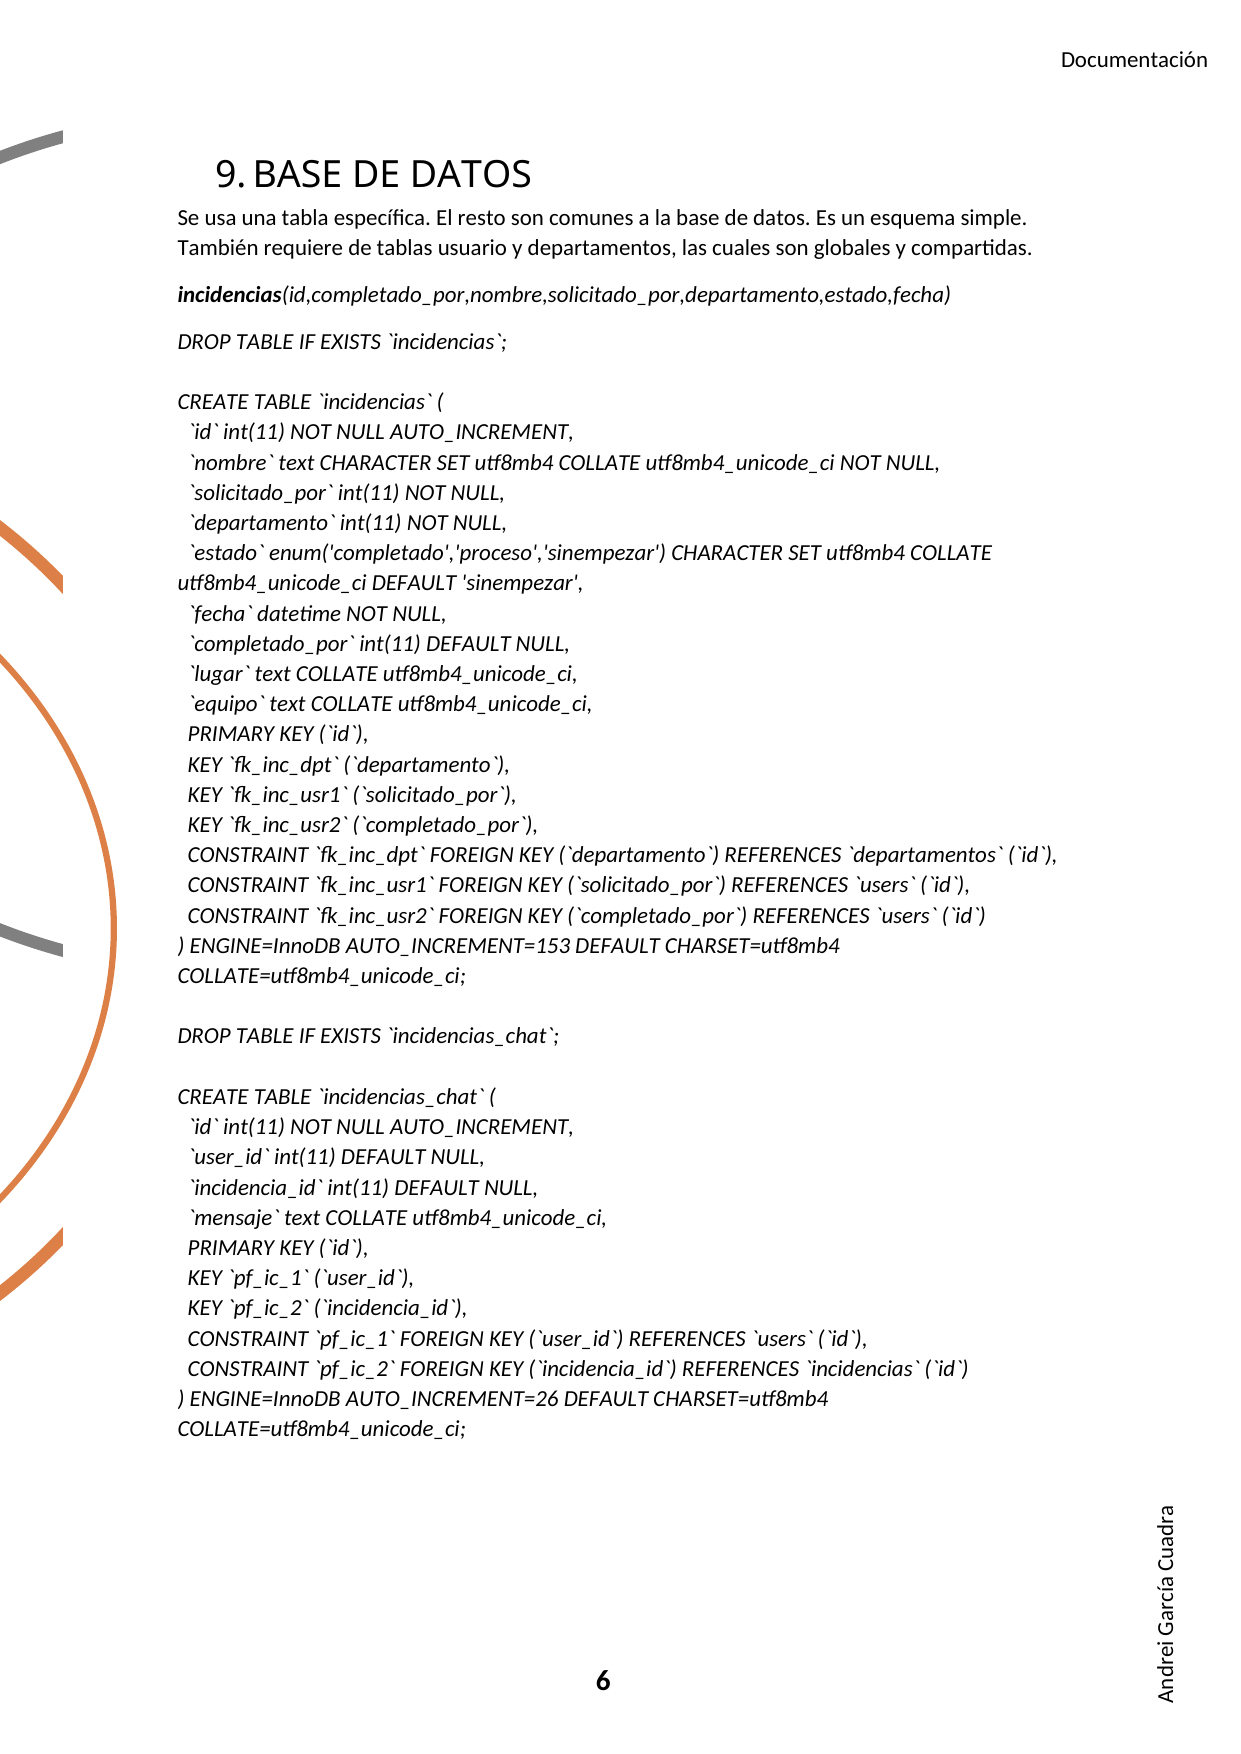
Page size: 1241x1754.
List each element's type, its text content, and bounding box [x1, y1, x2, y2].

text `lugar` text COLLATE utf8mb4_unicode_ci, [177, 659, 1063, 687]
text CONSTRAINT `pf_ic_2` FOREIGN KEY (`incidencia_id`) REFERENCES `incidencias` (`id`) [177, 1354, 1063, 1382]
text `solicitado_por` int(11) NOT NULL, [177, 478, 1063, 506]
text CONSTRAINT `fk_inc_dpt` FOREIGN KEY (`departamento`) REFERENCES `departamentos` (`id`), [177, 840, 1063, 868]
text KEY `pf_ic_1` (`user_id`), [177, 1263, 1063, 1291]
text DROP TABLE IF EXISTS `incidencias`; [177, 327, 1063, 355]
text `equipo` text COLLATE utf8mb4_unicode_ci, [177, 689, 1063, 717]
text `user_id` int(11) DEFAULT NULL, [177, 1142, 1063, 1171]
text KEY `fk_inc_usr2` (`completado_por`), [177, 810, 1063, 838]
text `id` int(11) NOT NULL AUTO_INCREMENT, [177, 1112, 1063, 1140]
text KEY `pf_ic_2` (`incidencia_id`), [177, 1293, 1063, 1322]
text KEY `fk_inc_usr1` (`solicitado_por`), [177, 780, 1063, 808]
text PRIMARY KEY (`id`), [177, 719, 1063, 748]
text `mensaje` text COLLATE utf8mb4_unicode_ci, [177, 1203, 1063, 1231]
subtitle Base de datos [215, 148, 1063, 199]
text `estado` enum('completado','proceso','sinempezar') CHARACTER SET utf8mb4 COLLATE utf8mb4_unicode_ci DEFAULT 'sinempezar', [177, 538, 1063, 597]
text CONSTRAINT `fk_inc_usr2` FOREIGN KEY (`completado_por`) REFERENCES `users` (`id`) [177, 901, 1063, 929]
text Se usa una tabla específica. El resto son comunes a la base de datos. Es un esquema simple. También requiere de tablas usuario y departamentos, las cuales son globales y compartidas. [177, 203, 1063, 261]
text ) ENGINE=InnoDB AUTO_INCREMENT=153 DEFAULT CHARSET=utf8mb4 COLLATE=utf8mb4_unicode_ci; [177, 931, 1063, 989]
text `nombre` text CHARACTER SET utf8mb4 COLLATE utf8mb4_unicode_ci NOT NULL, [177, 448, 1063, 476]
text CREATE TABLE `incidencias` ( [177, 387, 1063, 415]
text ) ENGINE=InnoDB AUTO_INCREMENT=26 DEFAULT CHARSET=utf8mb4 COLLATE=utf8mb4_unicode_ci; [177, 1384, 1063, 1442]
text `fecha` datetime NOT NULL, [177, 599, 1063, 627]
text `incidencia_id` int(11) DEFAULT NULL, [177, 1173, 1063, 1201]
text PRIMARY KEY (`id`), [177, 1233, 1063, 1261]
text `id` int(11) NOT NULL AUTO_INCREMENT, [177, 417, 1063, 446]
text DROP TABLE IF EXISTS `incidencias_chat`; [177, 1022, 1063, 1050]
text CONSTRAINT `pf_ic_1` FOREIGN KEY (`user_id`) REFERENCES `users` (`id`), [177, 1324, 1063, 1352]
text `completado_por` int(11) DEFAULT NULL, [177, 629, 1063, 657]
text CREATE TABLE `incidencias_chat` ( [177, 1082, 1063, 1110]
text KEY `fk_inc_dpt` (`departamento`), [177, 750, 1063, 778]
text `departamento` int(11) NOT NULL, [177, 508, 1063, 536]
text incidencias(id,completado_por,nombre,solicitado_por,departamento,estado,fecha) [177, 280, 1063, 308]
text CONSTRAINT `fk_inc_usr1` FOREIGN KEY (`solicitado_por`) REFERENCES `users` (`id`), [177, 871, 1063, 899]
